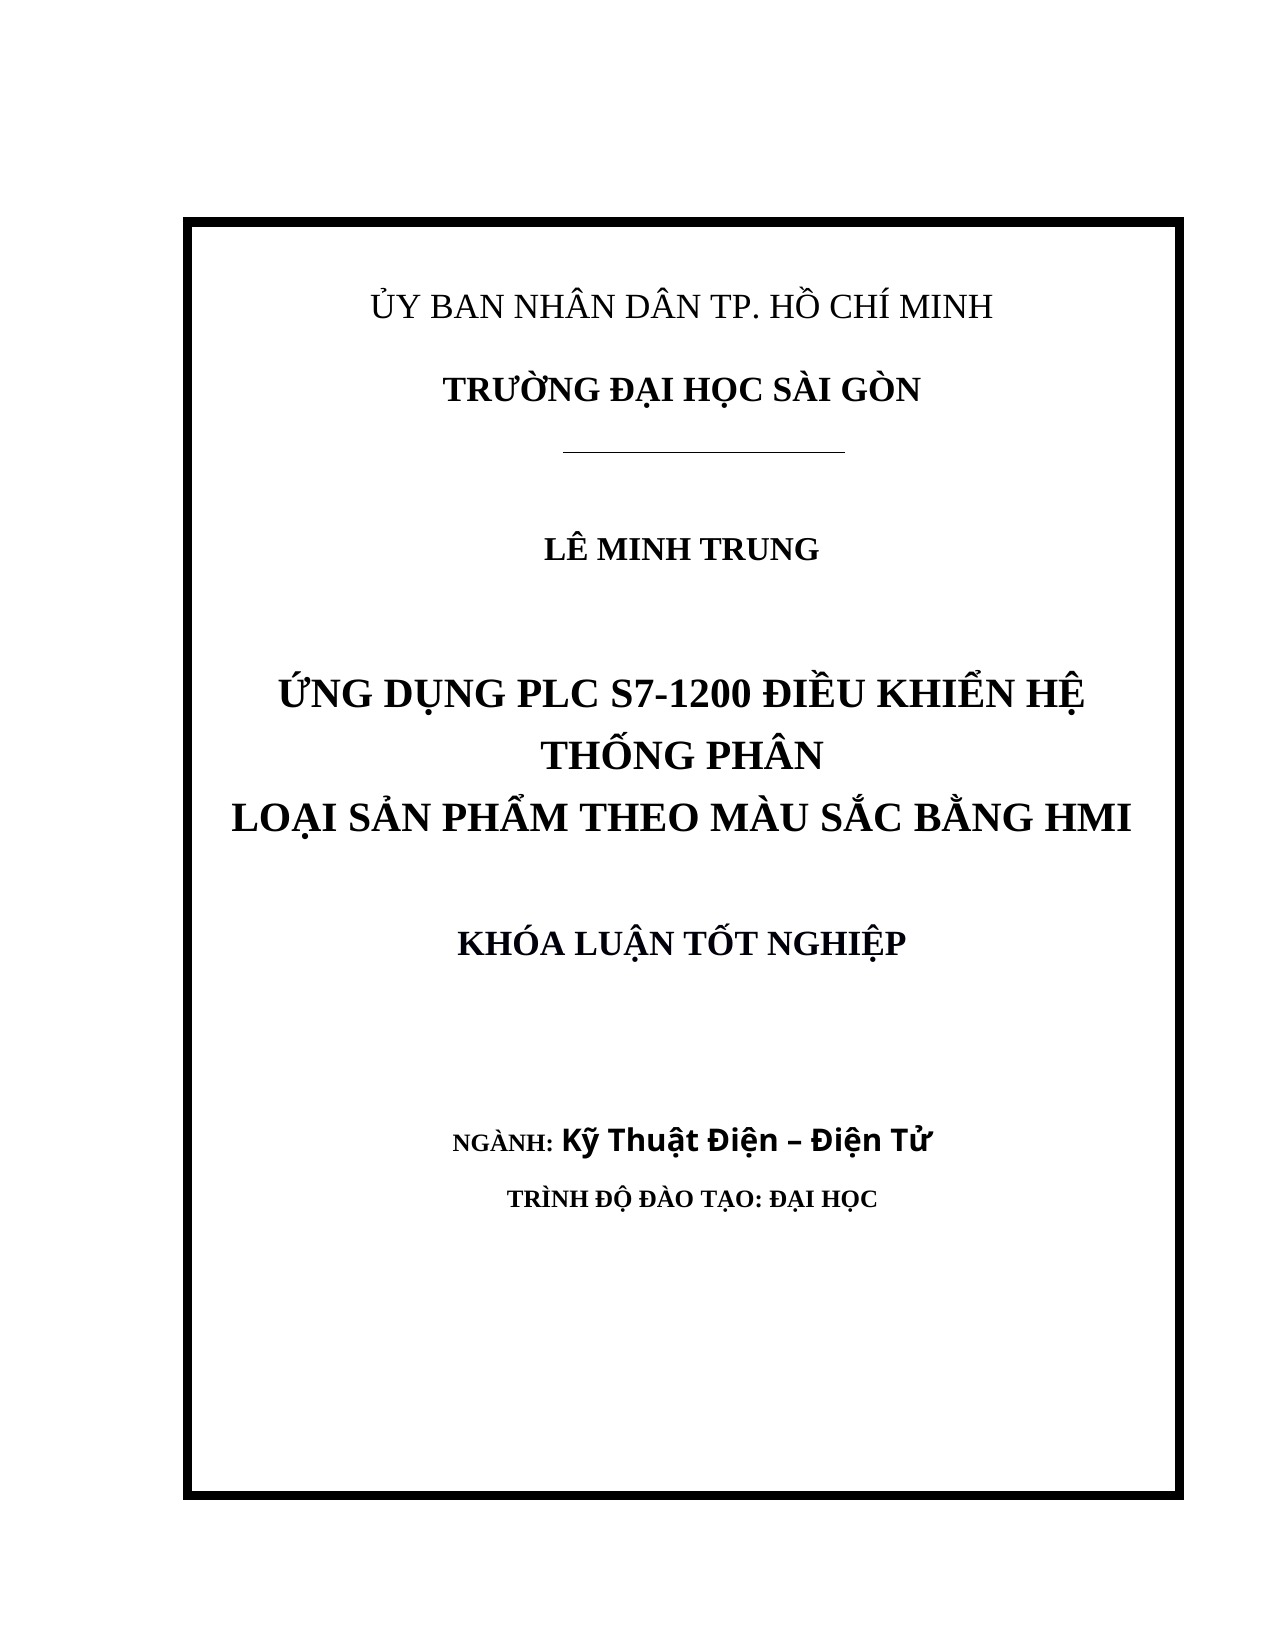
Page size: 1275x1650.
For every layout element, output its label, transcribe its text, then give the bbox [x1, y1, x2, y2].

text tRÌNH ĐỘ ĐÀO TẠO: ĐẠI HỌC [228, 1184, 1157, 1212]
text ỦY BAN NHÂN DÂN TP. HỒ CHÍ MINH [207, 286, 1157, 326]
text NGÀNH: Kỹ Thuật Điện – Điện Tử [228, 1118, 1157, 1161]
subtitle KHÓA LUẬN TỐT NGHIỆP [207, 922, 1157, 963]
text LÊ MINH TRUNG [207, 529, 1157, 567]
subtitle TRƯỜNG ĐẠI HỌC SÀI GÒN [207, 368, 1157, 409]
text ỨNG DỤNG PLC S7-1200 ĐIỀU KHIỂN HỆ THỐNG PHÂN LOẠI SẢN PHẨM THEO MÀU SẮC BẰNG HMI [207, 668, 1157, 841]
